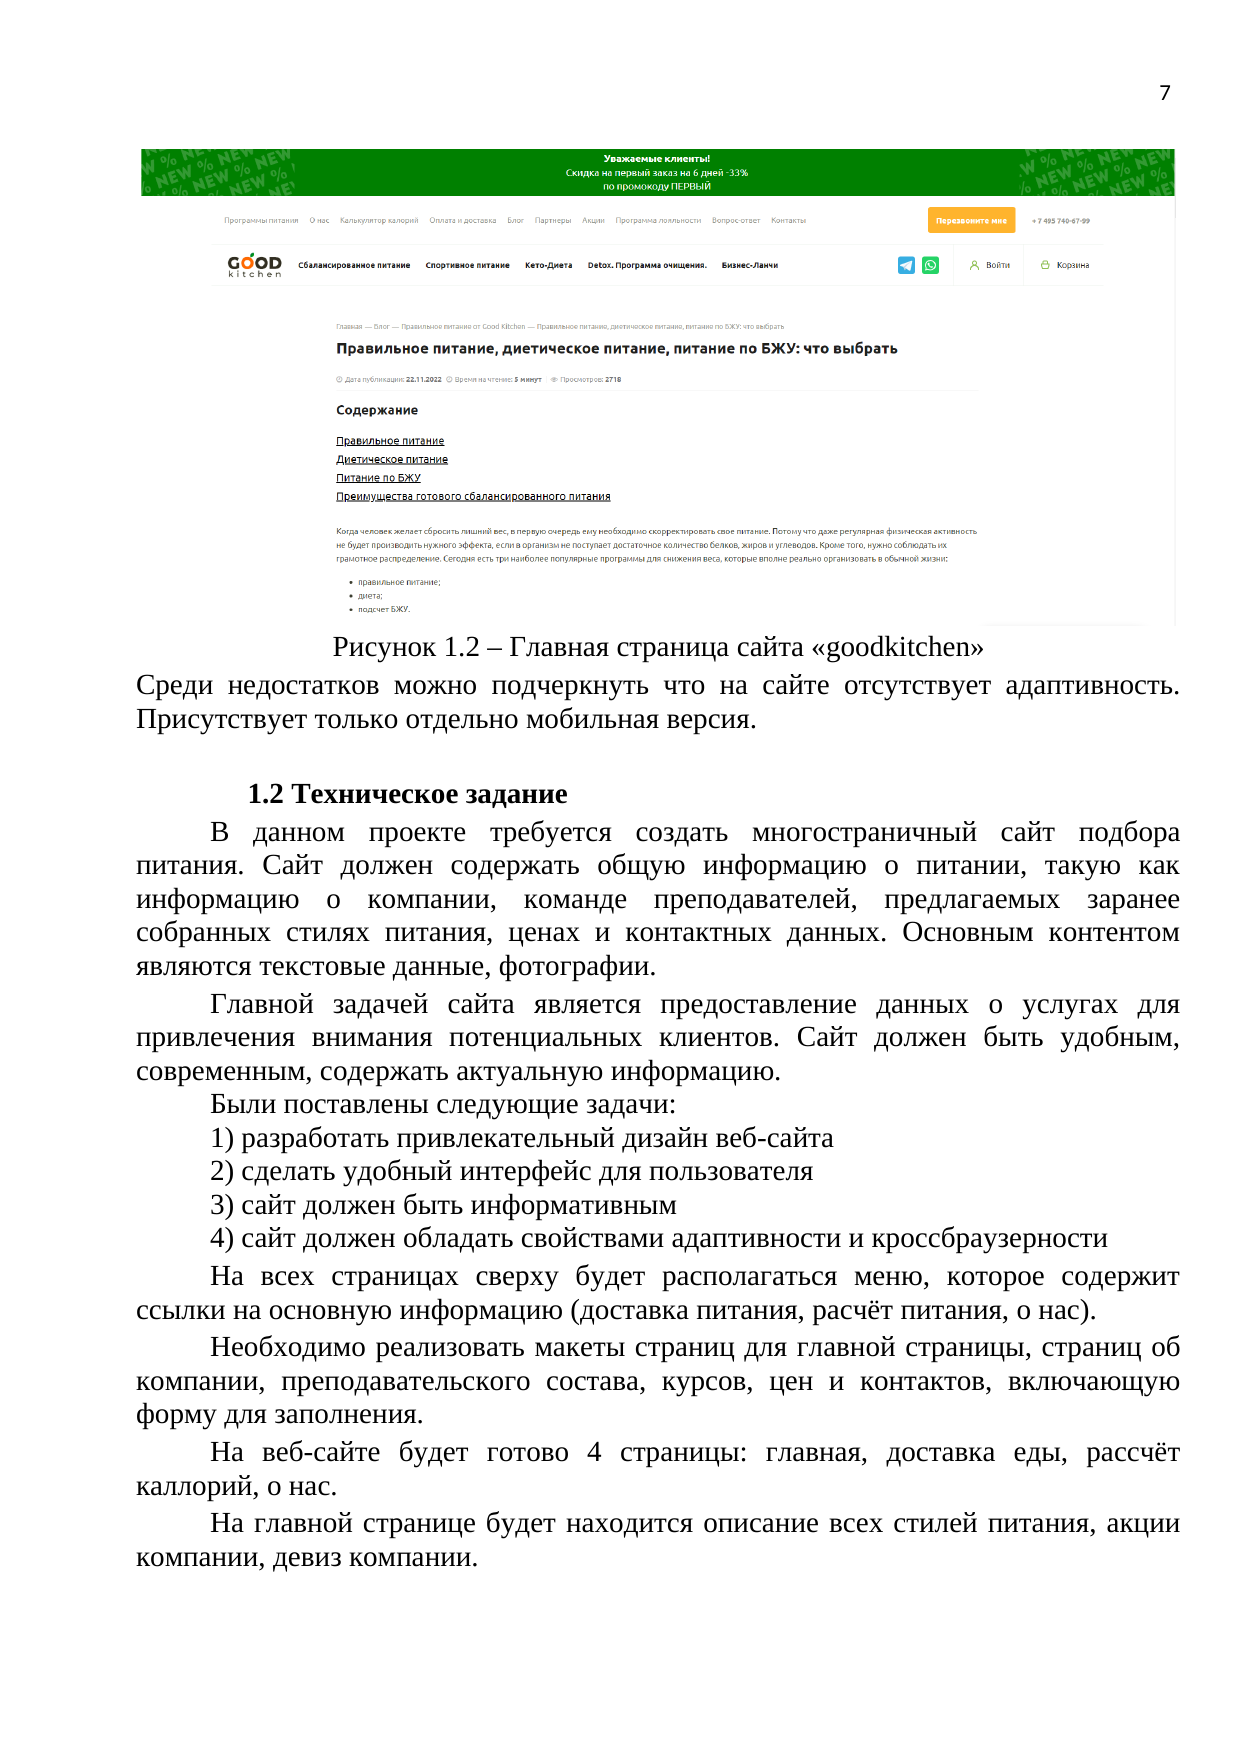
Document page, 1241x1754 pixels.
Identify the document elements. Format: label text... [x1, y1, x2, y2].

text 1.2 Техническое задание [247, 776, 1181, 810]
text Главной задачей сайта является предоставление данных о услугах для привлечения внимания потенциальных клиентов. Сайт должен быть удобным, современным, содержать актуальную информацию. [136, 986, 1181, 1086]
text 1) разработать привлекательный дизайн веб-сайта [136, 1120, 1181, 1153]
picture [141, 149, 1176, 626]
text На главной странице будет находится описание всех стилей питания, акции компании, девиз компании. [136, 1506, 1181, 1573]
text На веб-сайте будет готово 4 страницы: главная, доставка еды, рассчёт каллорий, о нас. [136, 1434, 1181, 1501]
text Рисунок 1.2 – Главная страница сайта «goodkitchen» [136, 629, 1181, 663]
text Среди недостатков можно подчеркнуть что на сайте отсутствует адаптивность. Присутствует только отдельно мобильная версия. [136, 667, 1181, 734]
text 2) сделать удобный интерфейс для пользователя [136, 1153, 1181, 1187]
text В данном проекте требуется создать многостраничный сайт подбора питания. Сайт должен содержать общую информацию о питании, такую как информацию о компании, команде преподавателей, предлагаемых заранее собранных стилях питания, ценах и контактных данных. Основным контентом являются текстовые данные, фотографии. [136, 814, 1181, 982]
text 4) сайт должен обладать свойствами адаптивности и кроссбраузерности [136, 1221, 1181, 1254]
text Необходимо реализовать макеты страниц для главной страницы, страниц об компании, преподавательского состава, курсов, цен и контактов, включающую форму для заполнения. [136, 1329, 1181, 1430]
text Были поставлены следующие задачи: [136, 1086, 1181, 1120]
text На всех страницах сверху будет располагаться меню, которое содержит ссылки на основную информацию (доставка питания, расчёт питания, о нас). [136, 1258, 1181, 1325]
text 3) сайт должен быть информативным [136, 1187, 1181, 1221]
